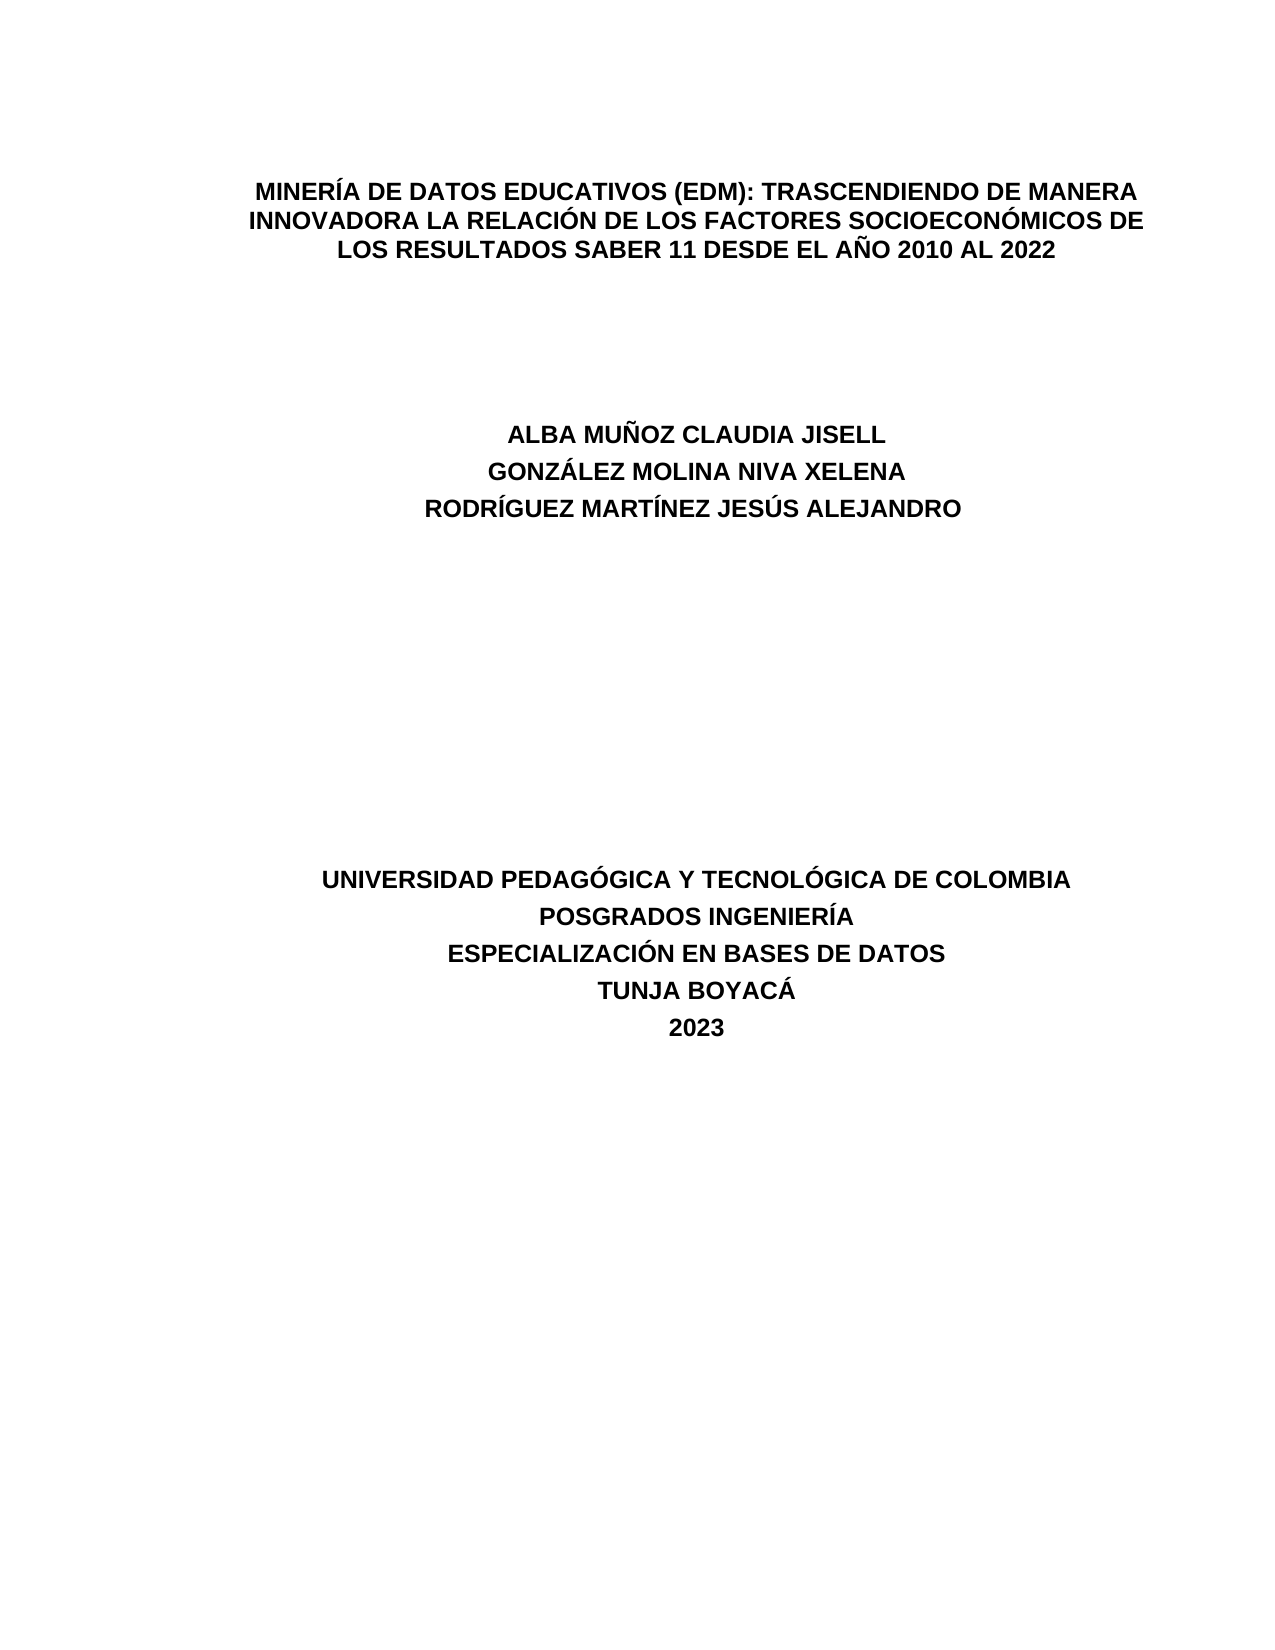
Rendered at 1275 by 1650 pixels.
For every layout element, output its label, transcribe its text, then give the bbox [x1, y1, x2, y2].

text POSGRADOS INGENIERÍA [236, 902, 1157, 931]
text 2023MINERÍA DE DATOS EDUCATIVOS (EDM): TRASCENDIENDO DE MANERA INNOVADORA LA RELACIÓN DE LOS FACTORES SOCIOECONÓMICOS DE LOS RESULTADOS SABER 11 DESDE EL AÑO 2010 AL 2022 [236, 1013, 1157, 1042]
text UNIVERSIDAD PEDAGÓGICA Y TECNOLÓGICA DE COLOMBIA [236, 865, 1157, 894]
text GONZÁLEZ MOLINA NIVA XELENA [236, 457, 1157, 486]
text ALBA MUÑOZ CLAUDIA JISELL [236, 420, 1157, 449]
text MINERÍA DE DATOS EDUCATIVOS (EDM): TRASCENDIENDO DE MANERA INNOVADORA LA RELACIÓN DE LOS FACTORES SOCIOECONÓMICOS DE LOS RESULTADOS SABER 11 DESDE EL AÑO 2010 AL 2022 [236, 177, 1157, 263]
text TUNJA BOYACÁ [236, 976, 1157, 1005]
text RODRÍGUEZ MARTÍNEZ JESÚS ALEJANDRO [236, 494, 1157, 523]
text ESPECIALIZACIÓN EN BASES DE DATOS [236, 939, 1157, 968]
